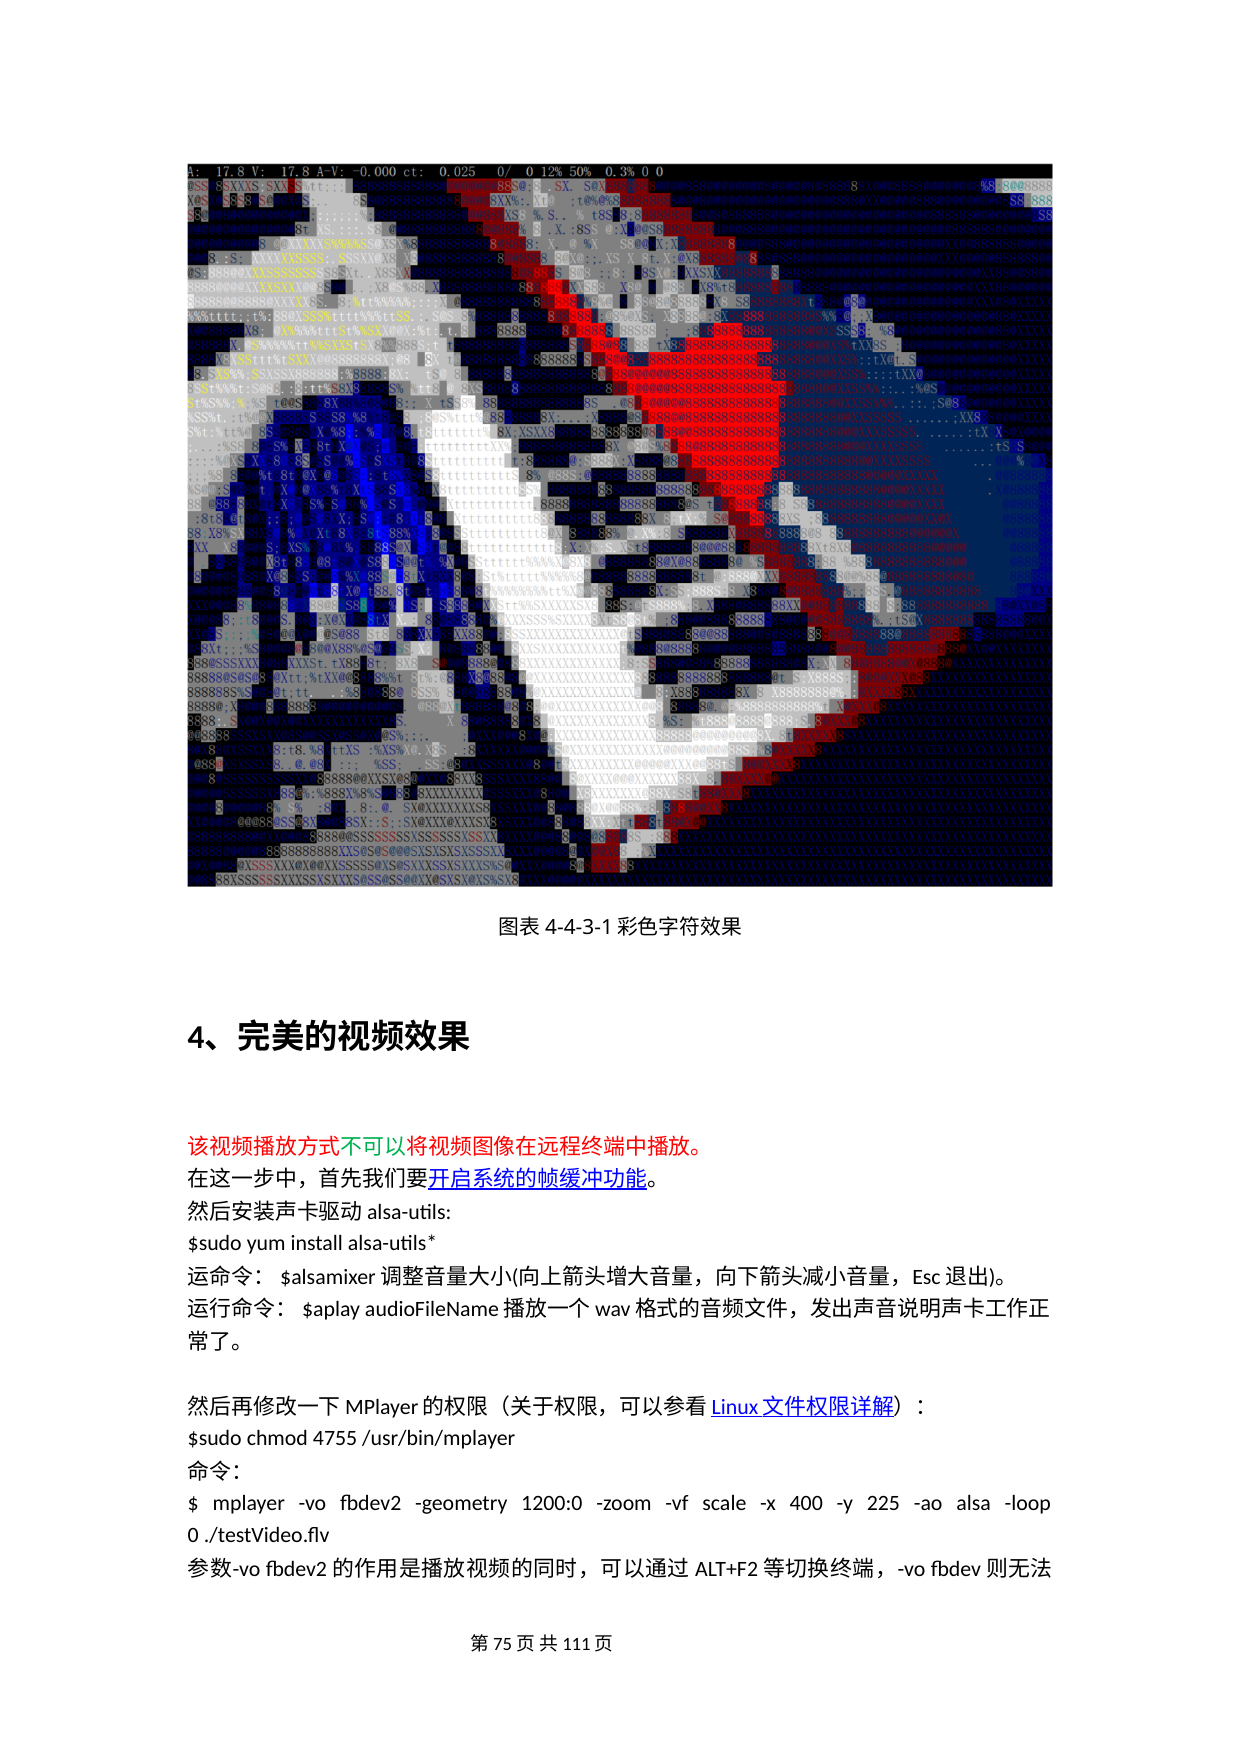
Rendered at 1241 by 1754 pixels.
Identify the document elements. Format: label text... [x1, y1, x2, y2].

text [187, 1551, 1053, 1583]
text 然后再修改一下MPlayer的权限（关于权限，可以参看Linux文件权限详解）： [187, 1388, 1053, 1421]
text 该视频播放方式不可以将视频图像在远程终端中播放。 [187, 1128, 1053, 1161]
text 图表 4-4-3-1彩色字符效果 [187, 909, 1053, 942]
text 命令： [187, 1453, 1053, 1486]
text 然后安装声卡驱动alsa-utils: [187, 1193, 1053, 1226]
text 运行命令： $aplay audioFileName播放一个wav格式的音频文件，发出声音说明声卡工作正常了。 [187, 1291, 1053, 1356]
picture [187, 162, 1053, 887]
text $sudo chmod 4755 /usr/bin/mplayer [187, 1421, 1053, 1453]
text $ mplayer -vo fbdev2 -geometry 1200:0 -zoom -vf scale -x 400 -y 225 -ao alsa -loop 0 ./testVideo.flv [187, 1486, 1053, 1551]
subtitle 4、完美的视频效果 [187, 1002, 1053, 1067]
text 在这一步中，首先我们要开启系统的帧缓冲功能。 [187, 1161, 1053, 1193]
text 运命令： $alsamixer 调整音量大小(向上箭头增大音量，向下箭头减小音量，Esc退出)。 [187, 1258, 1053, 1291]
text $sudo yum install alsa-utils* [187, 1226, 1053, 1258]
